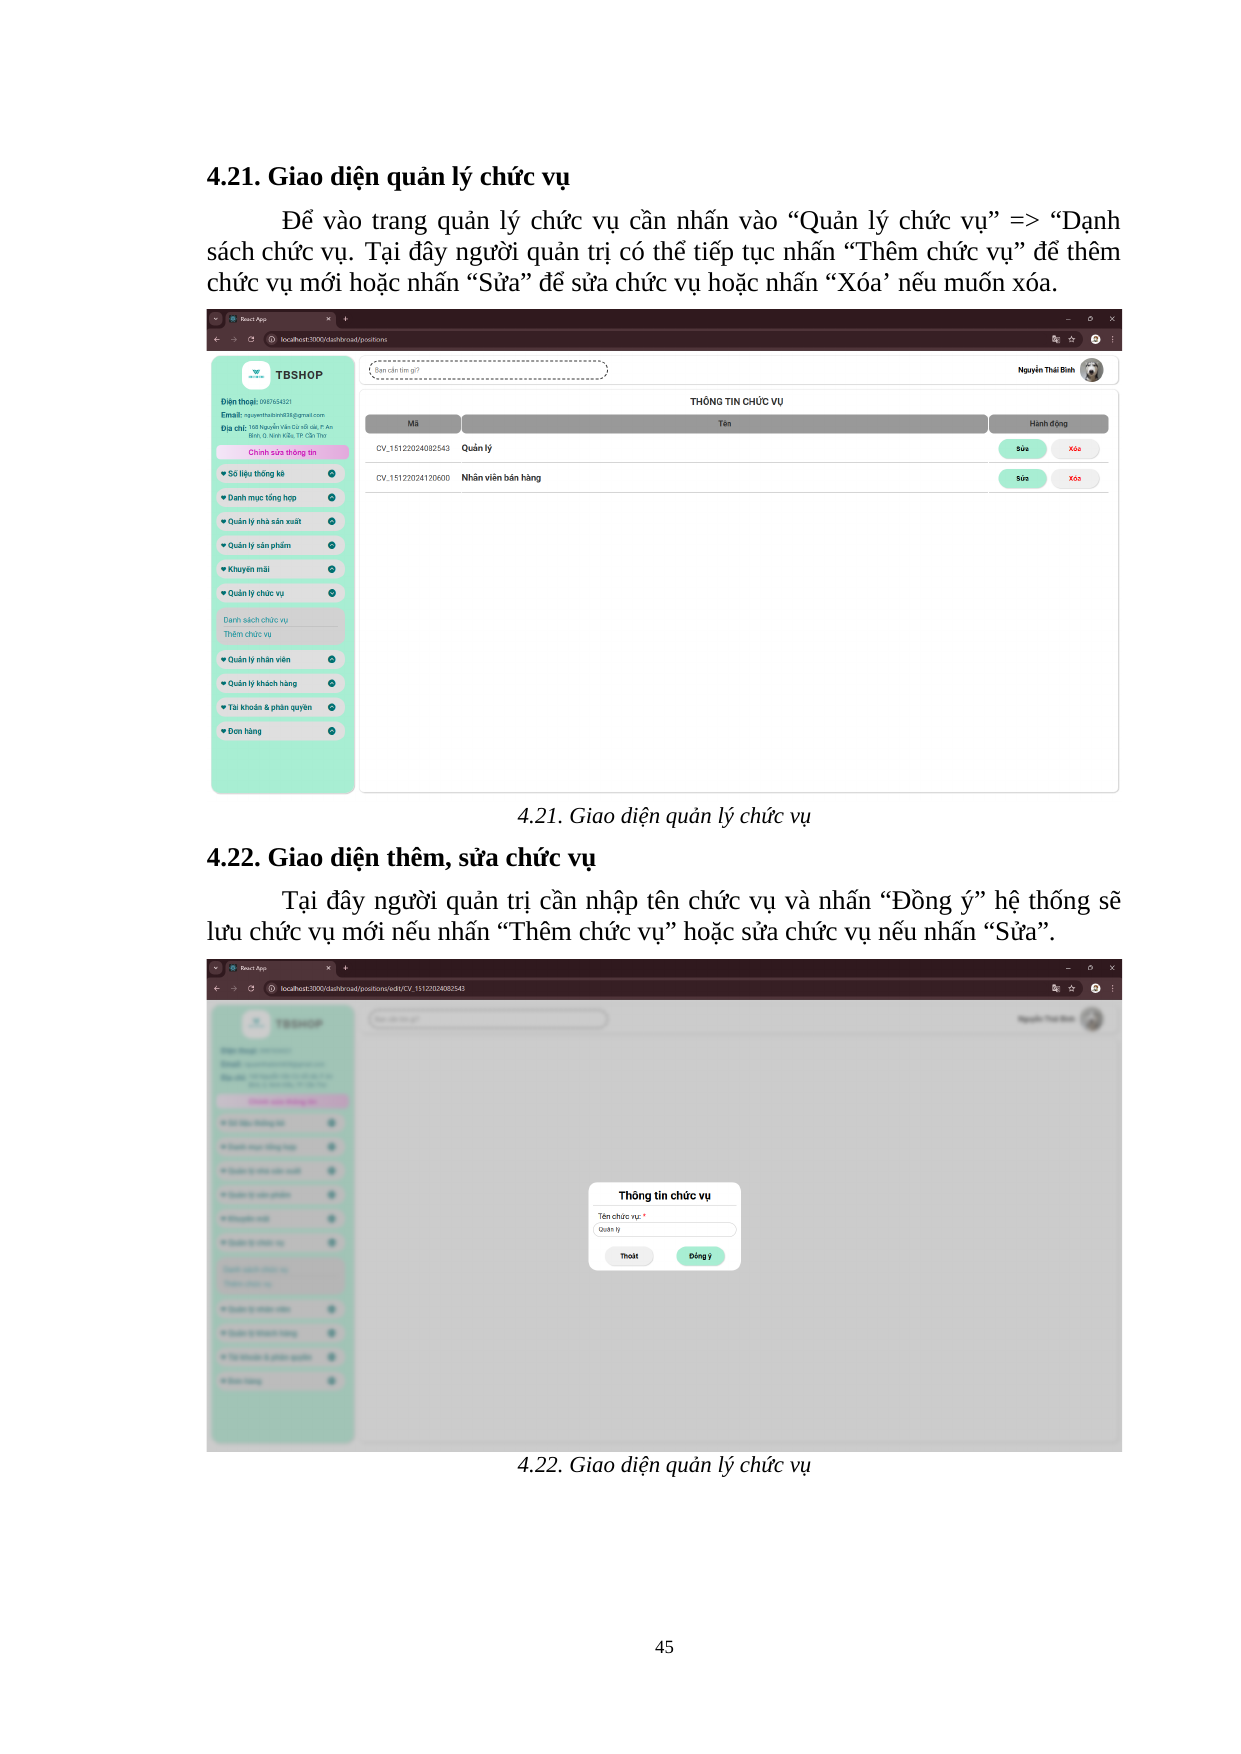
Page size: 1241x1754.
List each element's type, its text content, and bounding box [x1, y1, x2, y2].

picture [206, 309, 1123, 802]
text Tại đây người quản trị cần nhập tên chức vụ và nhấn “Đồng ý” hệ thống sẽ lưu chức vụ mới nếu nhấn “Thêm chức vụ” hoặc sửa chức vụ nếu nhấn “Sửa”. [207, 884, 1122, 947]
text 4.21. Giao diện quản lý chức vụ [207, 160, 1122, 191]
text 4.22. Giao diện quản lý chức vụ [207, 1452, 1122, 1477]
text Để vào trang quản lý chức vụ cần nhấn vào “Quản lý chức vụ” => “Dạnh sách chức vụ. Tại đây người quản trị có thể tiếp tục nhấn “Thêm chức vụ” để thêm chức vụ mới hoặc nhấn “Sửa” để sửa chức vụ hoặc nhấn “Xóa’ nếu muốn xóa. [207, 204, 1122, 297]
text 4.22. Giao diện thêm, sửa chức vụ [207, 841, 1122, 872]
picture [206, 959, 1123, 1452]
text 4.21. Giao diện quản lý chức vụ [207, 802, 1122, 828]
